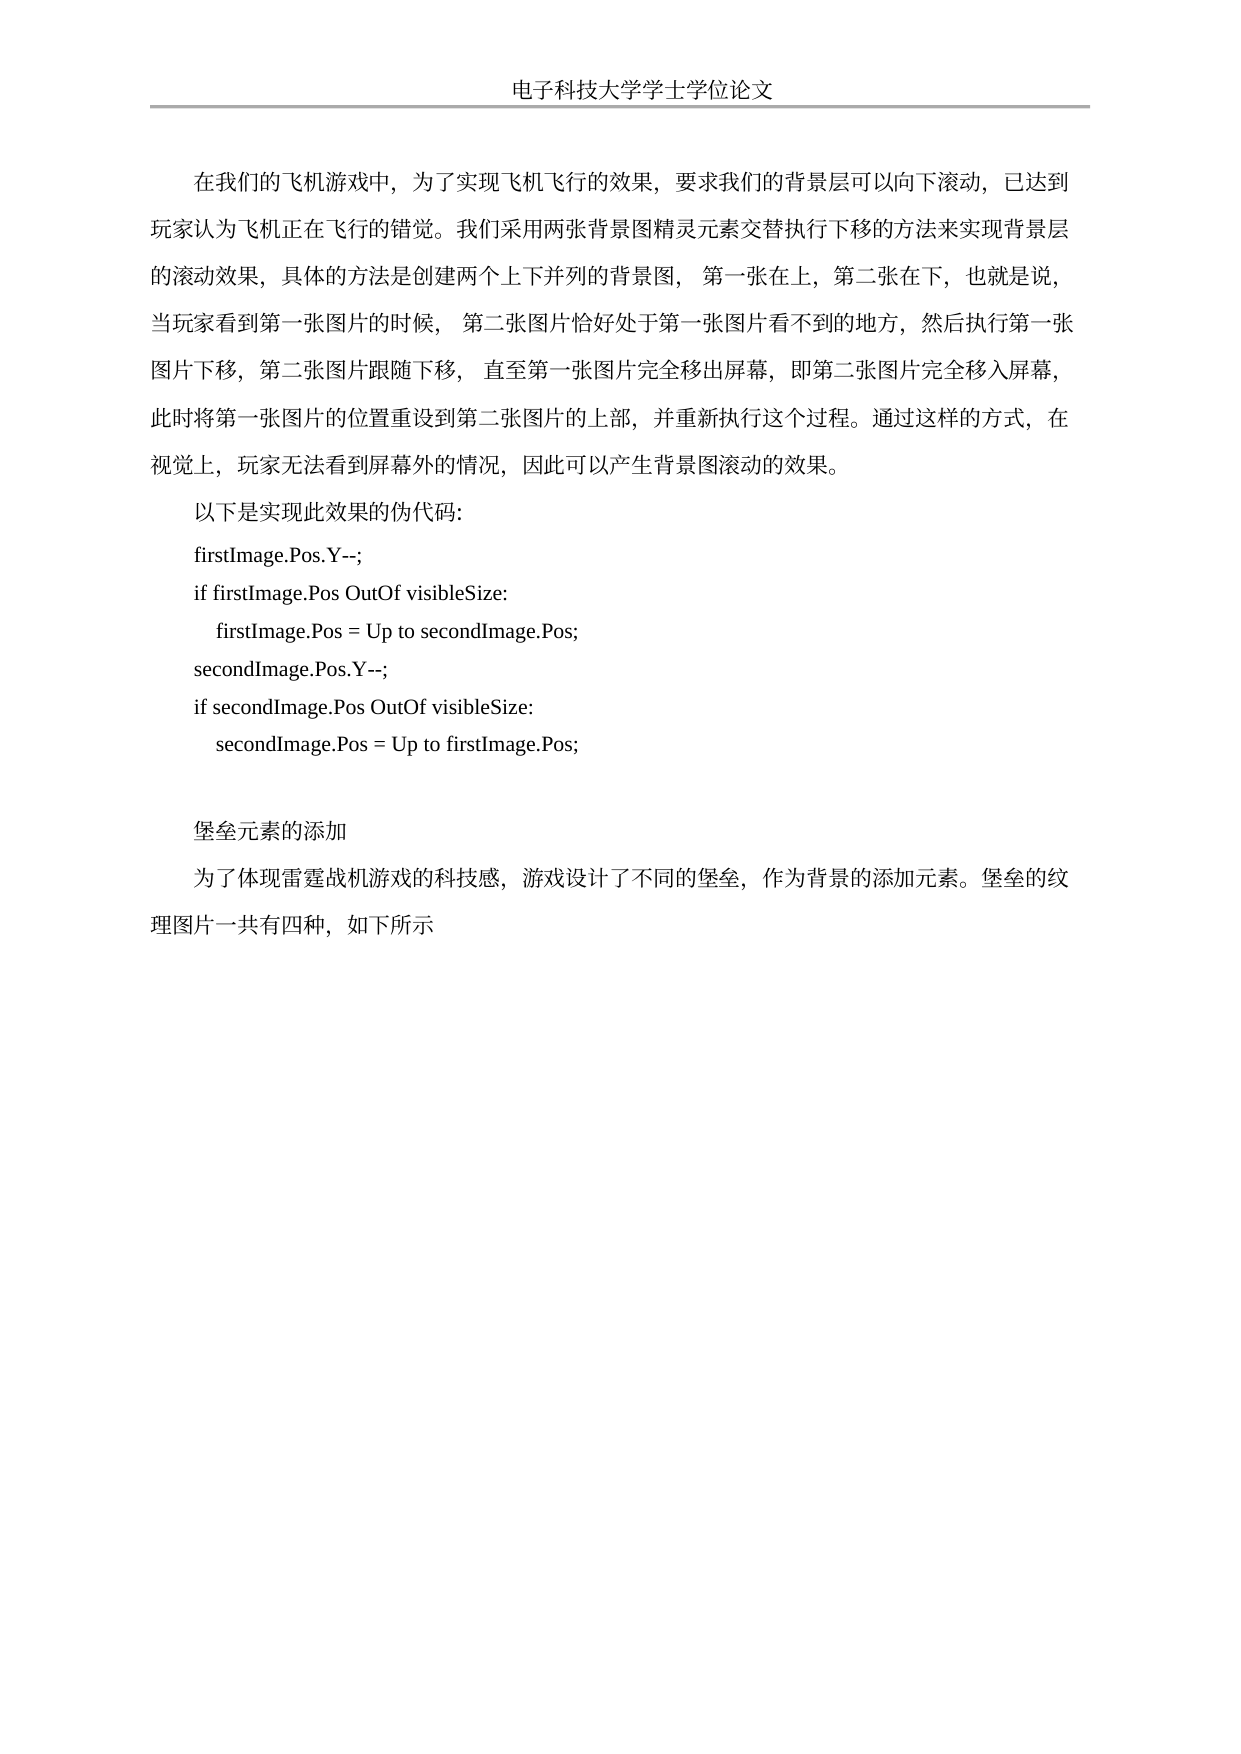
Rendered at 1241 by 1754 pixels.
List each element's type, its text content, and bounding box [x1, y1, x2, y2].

text secondImage.Pos.Y--; [150, 656, 1090, 681]
text 堡垒元素的添加 [150, 814, 1090, 845]
text if secondImage.Pos OutOf visibleSize: [150, 694, 1090, 719]
text secondImage.Pos = Up to firstImage.Pos; [150, 731, 1090, 757]
text 以下是实现此效果的伪代码: [150, 495, 1090, 527]
text firstImage.Pos = Up to secondImage.Pos; [150, 618, 1090, 643]
text 为了体现雷霆战机游戏的科技感，游戏设计了不同的堡垒，作为背景的添加元素。堡垒的纹理图片一共有四种，如下所示 [150, 861, 1090, 940]
text 在我们的飞机游戏中，为了实现飞机飞行的效果，要求我们的背景层可以向下滚动，已达到玩家认为飞机正在飞行的错觉。我们采用两张背景图精灵元素交替执行下移的方法来实现背景层的滚动效果，具体的方法是创建两个上下并列的背景图， 第一张在上，第二张在下，也就是说，当玩家看到第一张图片的时候， 第二张图片恰好处于第一张图片看不到的地方，然后执行第一张图片下移，第二张图片跟随下移， 直至第一张图片完全移出屏幕，即第二张图片完全移入屏幕，此时将第一张图片的位置重设到第二张图片的上部，并重新执行这个过程。通过这样的方式，在视觉上，玩家无法看到屏幕外的情况，因此可以产生背景图滚动的效果。 [150, 165, 1090, 479]
text if firstImage.Pos OutOf visibleSize: [150, 580, 1090, 605]
text firstImage.Pos.Y--; [150, 542, 1090, 568]
